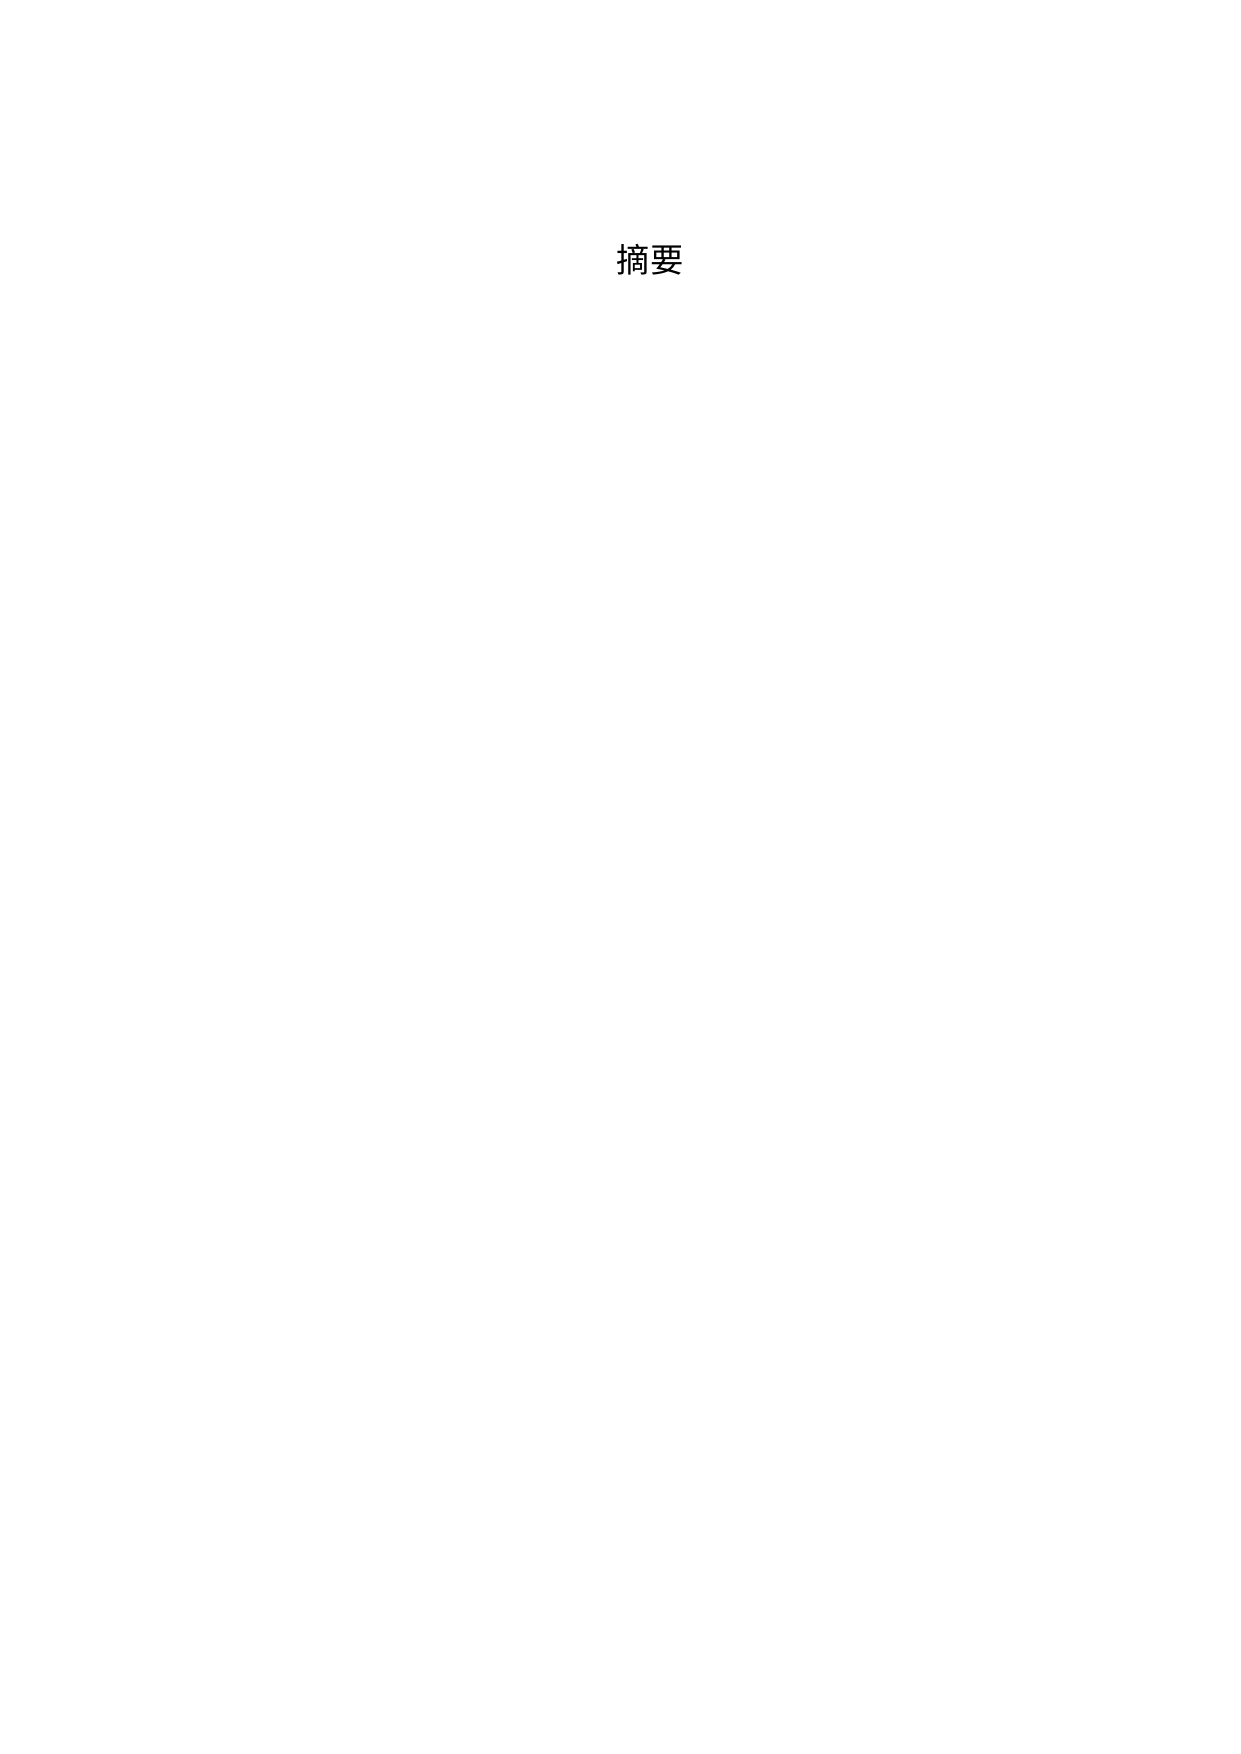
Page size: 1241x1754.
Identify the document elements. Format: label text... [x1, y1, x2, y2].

subtitle 摘要 [207, 225, 1092, 290]
